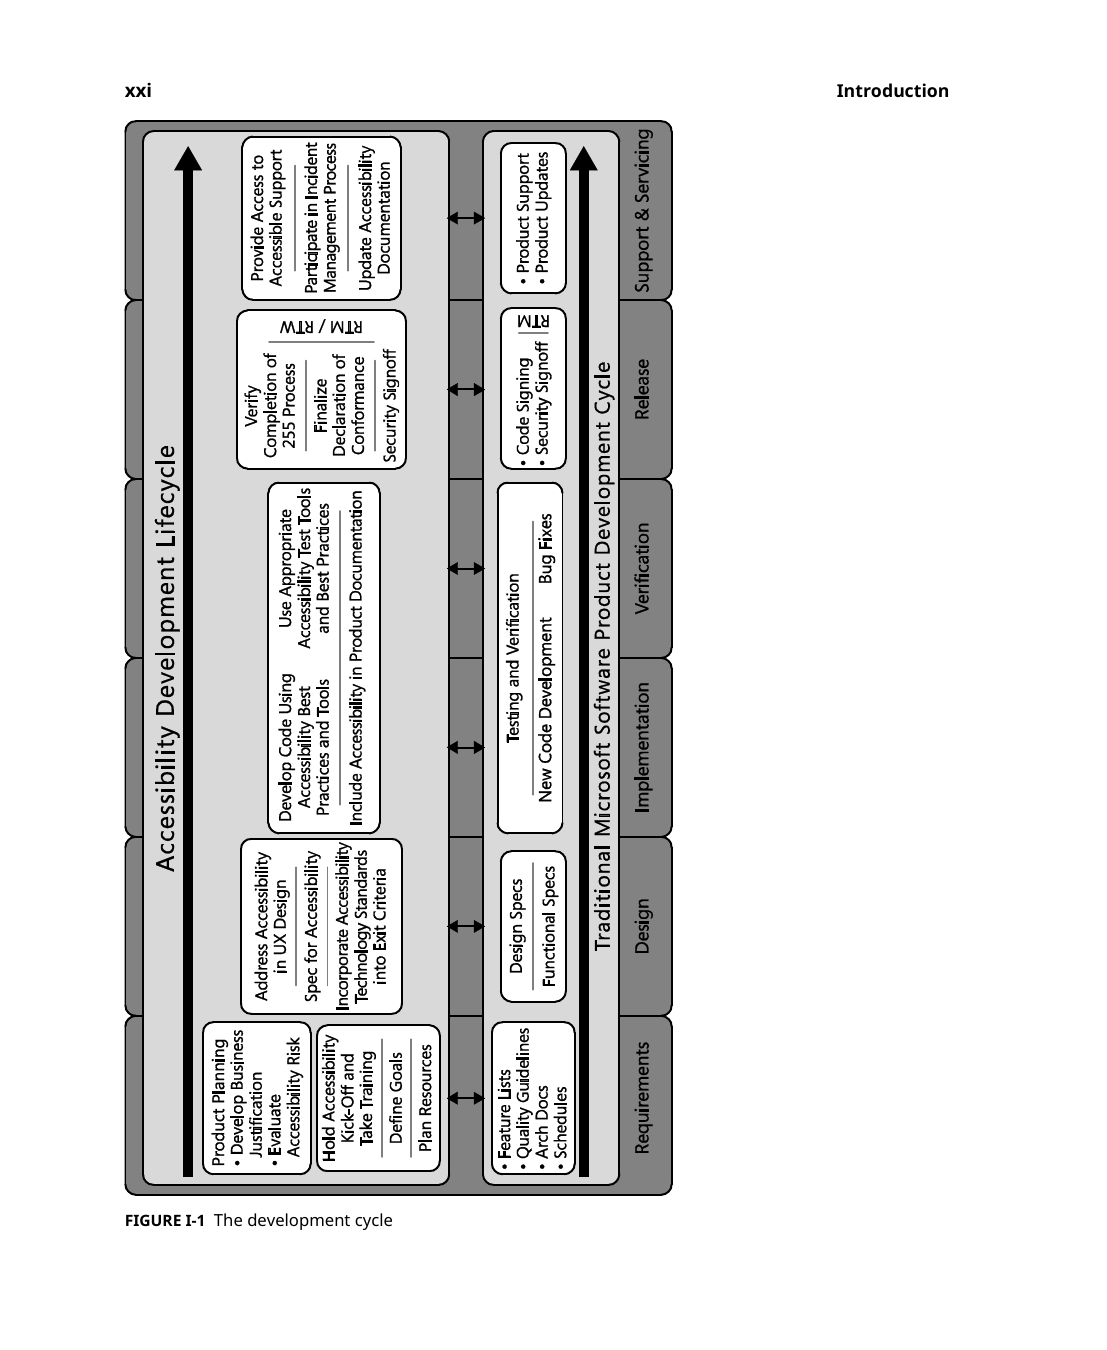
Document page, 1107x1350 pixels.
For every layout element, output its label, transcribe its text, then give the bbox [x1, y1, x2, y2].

text Figure I-1 The development cycle [124, 1204, 1020, 1232]
